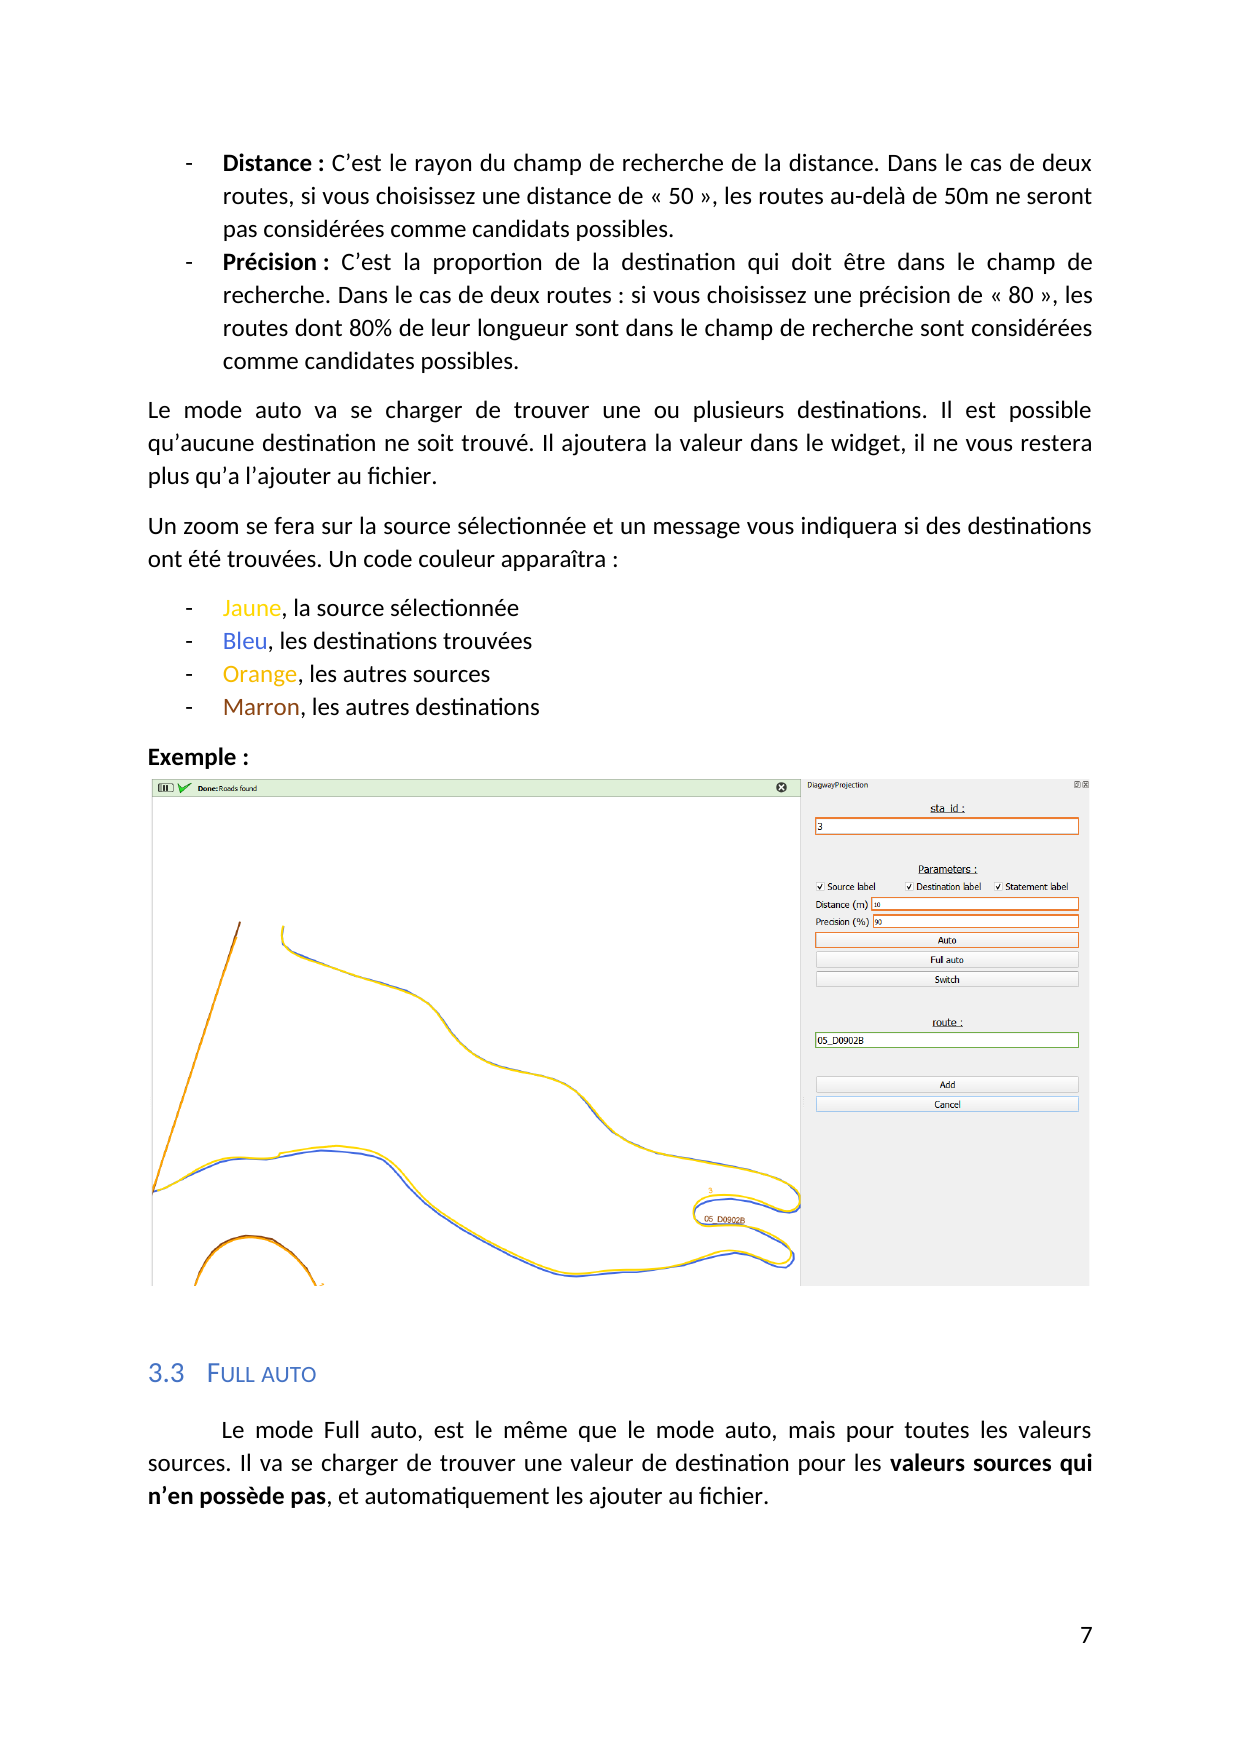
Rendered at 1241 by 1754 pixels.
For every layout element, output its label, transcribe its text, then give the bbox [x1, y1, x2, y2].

list Jaune, la source sélectionnée [185, 593, 1093, 623]
text Un zoom se fera sur la source sélectionnée et un message vous indiquera si des destinations ont été trouvées. Un code couleur apparaîtra : [148, 510, 1093, 573]
text Le mode auto va se charger de trouver une ou plusieurs destinations. Il est possible qu’aucune destination ne soit trouvé. Il ajoutera la valeur dans le widget, il ne vous restera plus qu’a l’ajouter au fichier. [148, 395, 1093, 491]
list Distance : C’est le rayon du champ de recherche de la distance. Dans le cas de deux routes, si vous choisissez une distance de « 50 », les routes au-delà de 50m ne seront pas considérées comme candidats possibles. [185, 148, 1093, 244]
list Bleu, les destinations trouvées [185, 626, 1093, 656]
subtitle Full auto [148, 1354, 1093, 1390]
text Le mode Full auto, est le même que le mode auto, mais pour toutes les valeurs sources. Il va se charger de trouver une valeur de destination pour les valeurs sources qui n’en possède pas, et automatiquement les ajouter au fichier. [148, 1415, 1093, 1511]
picture [150, 779, 1090, 1286]
list Marron, les autres destinations [185, 691, 1093, 722]
list Précision : C’est la proportion de la destination qui doit être dans le champ de recherche. Dans le cas de deux routes : si vous choisissez une précision de « 80 », les routes dont 80% de leur longueur sont dans le champ de recherche sont considérées comme candidates possibles. [185, 246, 1093, 376]
list Orange, les autres sources [185, 658, 1093, 689]
text Exemple : [148, 741, 1093, 771]
